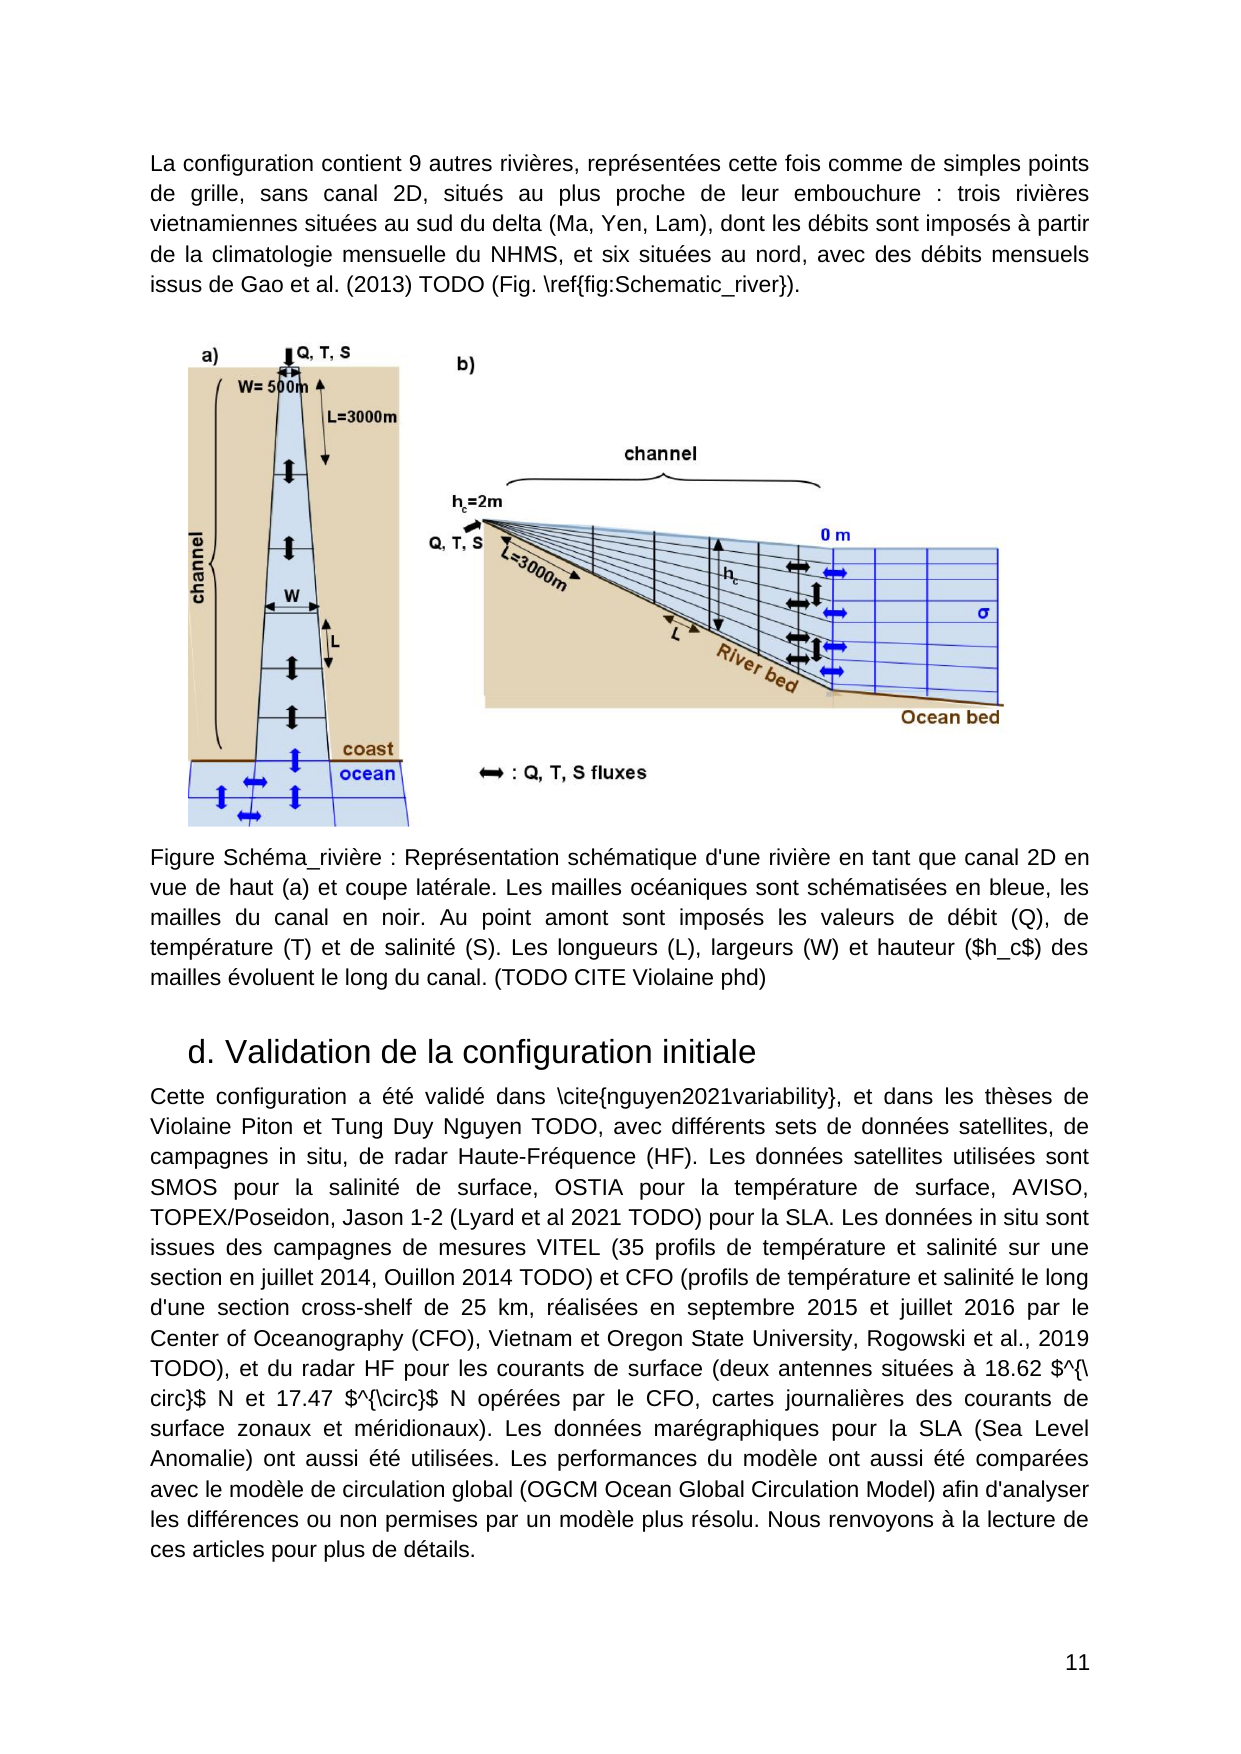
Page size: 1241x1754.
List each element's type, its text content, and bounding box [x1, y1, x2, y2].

subtitle Validation de la configuration initiale [187, 1032, 1090, 1070]
picture [150, 331, 1091, 840]
text Cette configuration a été validé dans \cite{nguyen2021variability}, et dans les thèses de Violaine Piton et Tung Duy Nguyen TODO, avec différents sets de données satellites, de campagnes in situ, de radar Haute-Fréquence (HF). Les données satellites utilisées sont SMOS pour la salinité de surface, OSTIA pour la température de surface, AVISO, TOPEX/Poseidon, Jason 1-2 (Lyard et al 2021 TODO) pour la SLA. Les données in situ sont issues des campagnes de mesures VITEL (35 profils de température et salinité sur une section en juillet 2014, Ouillon 2014 TODO) et CFO (profils de température et salinité le long d'une section cross-shelf de 25 km, réalisées en septembre 2015 et juillet 2016 par le Center of Oceanography (CFO), Vietnam et Oregon State University, Rogowski et al., 2019 TODO), et du radar HF pour les courants de surface (deux antennes situées à 18.62 $^{\circ}$ N et 17.47 $^{\circ}$ N opérées par le CFO, cartes journalières des courants de surface zonaux et méridionaux). Les données marégraphiques pour la SLA (Sea Level Anomalie) ont aussi été utilisées. Les performances du modèle ont aussi été comparées avec le modèle de circulation global (OGCM Ocean Global Circulation Model) afin d'analyser les différences ou non permises par un modèle plus résolu. Nous renvoyons à la lecture de ces articles pour plus de détails. [150, 1083, 1090, 1562]
text Figure Schéma_rivière : Représentation schématique d'une rivière en tant que canal 2D en vue de haut (a) et coupe latérale. Les mailles océaniques sont schématisées en bleue, les mailles du canal en noir. Au point amont sont imposés les valeurs de débit (Q), de température (T) et de salinité (S). Les longueurs (L), largeurs (W) et hauteur ($h_c$) des mailles évoluent le long du canal. (TODO CITE Violaine phd) [150, 843, 1090, 991]
text La configuration contient 9 autres rivières, représentées cette fois comme de simples points de grille, sans canal 2D, situés au plus proche de leur embouchure : trois rivières vietnamiennes situées au sud du delta (Ma, Yen, Lam), dont les débits sont imposés à partir de la climatologie mensuelle du NHMS, et six situées au nord, avec des débits mensuels issus de Gao et al. (2013) TODO (Fig. \ref{fig:Schematic_river}). [150, 150, 1090, 297]
